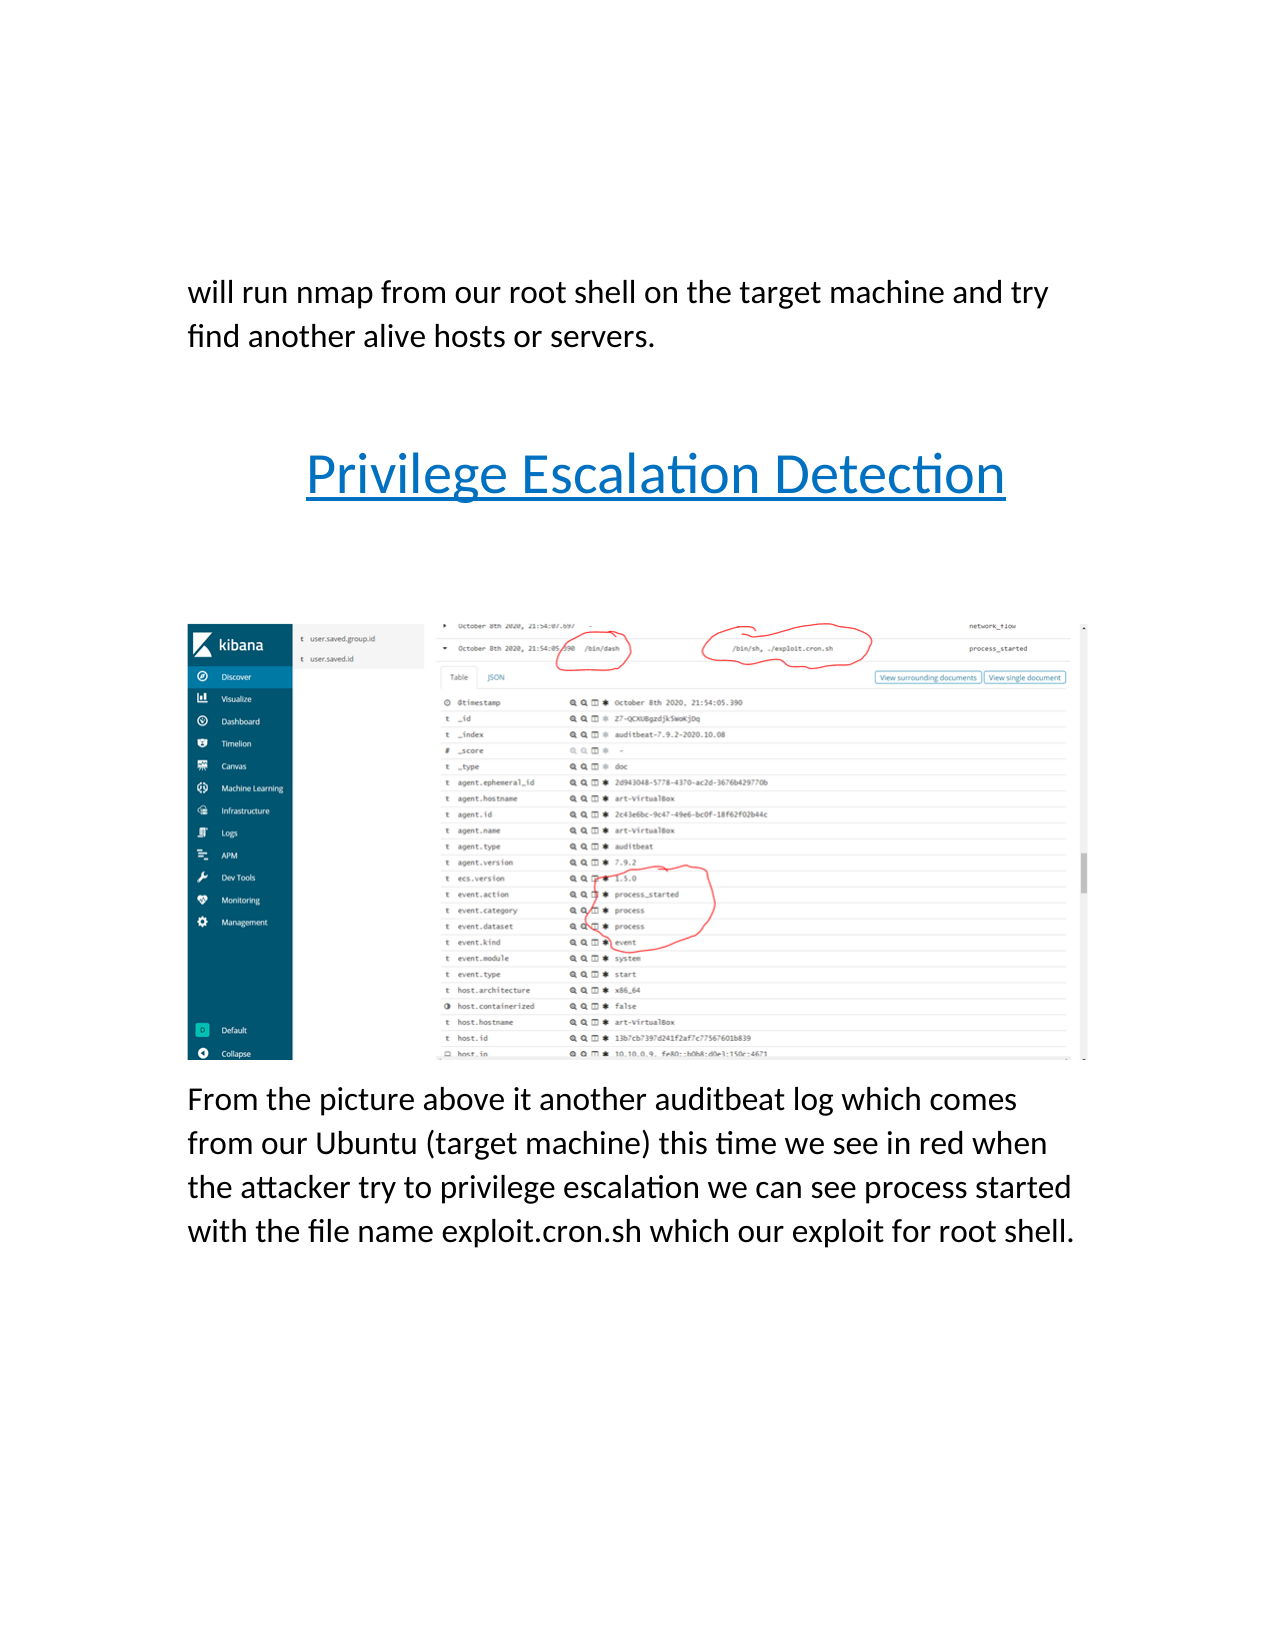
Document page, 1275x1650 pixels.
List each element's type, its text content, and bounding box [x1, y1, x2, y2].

picture [237, 898, 259, 905]
picture [198, 808, 207, 814]
picture [199, 716, 206, 726]
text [187, 271, 1087, 356]
picture [198, 693, 207, 703]
picture [223, 697, 251, 702]
picture [224, 765, 246, 769]
picture [198, 828, 207, 837]
picture [248, 720, 260, 725]
picture [238, 875, 255, 880]
picture [198, 849, 206, 857]
picture [223, 832, 237, 838]
text Privilege Escalation Detection [187, 436, 1087, 508]
picture [198, 760, 207, 768]
picture [234, 741, 248, 746]
picture [235, 809, 253, 814]
picture [198, 917, 207, 927]
picture [227, 1051, 240, 1056]
picture [194, 633, 210, 652]
picture [220, 640, 224, 650]
picture [198, 895, 207, 904]
picture [223, 853, 237, 858]
picture [198, 739, 207, 747]
picture [234, 921, 267, 927]
picture [223, 921, 233, 925]
picture [232, 640, 254, 650]
picture [196, 1023, 209, 1036]
picture [199, 1048, 208, 1058]
text From the picture above it another auditbeat log which comes from our Ubuntu (target machine) this time we see in red when the attacker try to privilege escalation we can see process started with the file name exploit.cron.sh which our exploit for root shell. [187, 1078, 1087, 1251]
picture [258, 787, 283, 793]
picture [226, 720, 237, 725]
picture [198, 873, 207, 882]
picture [228, 787, 250, 791]
picture [223, 899, 236, 903]
picture [195, 647, 211, 657]
picture [293, 623, 1088, 1060]
